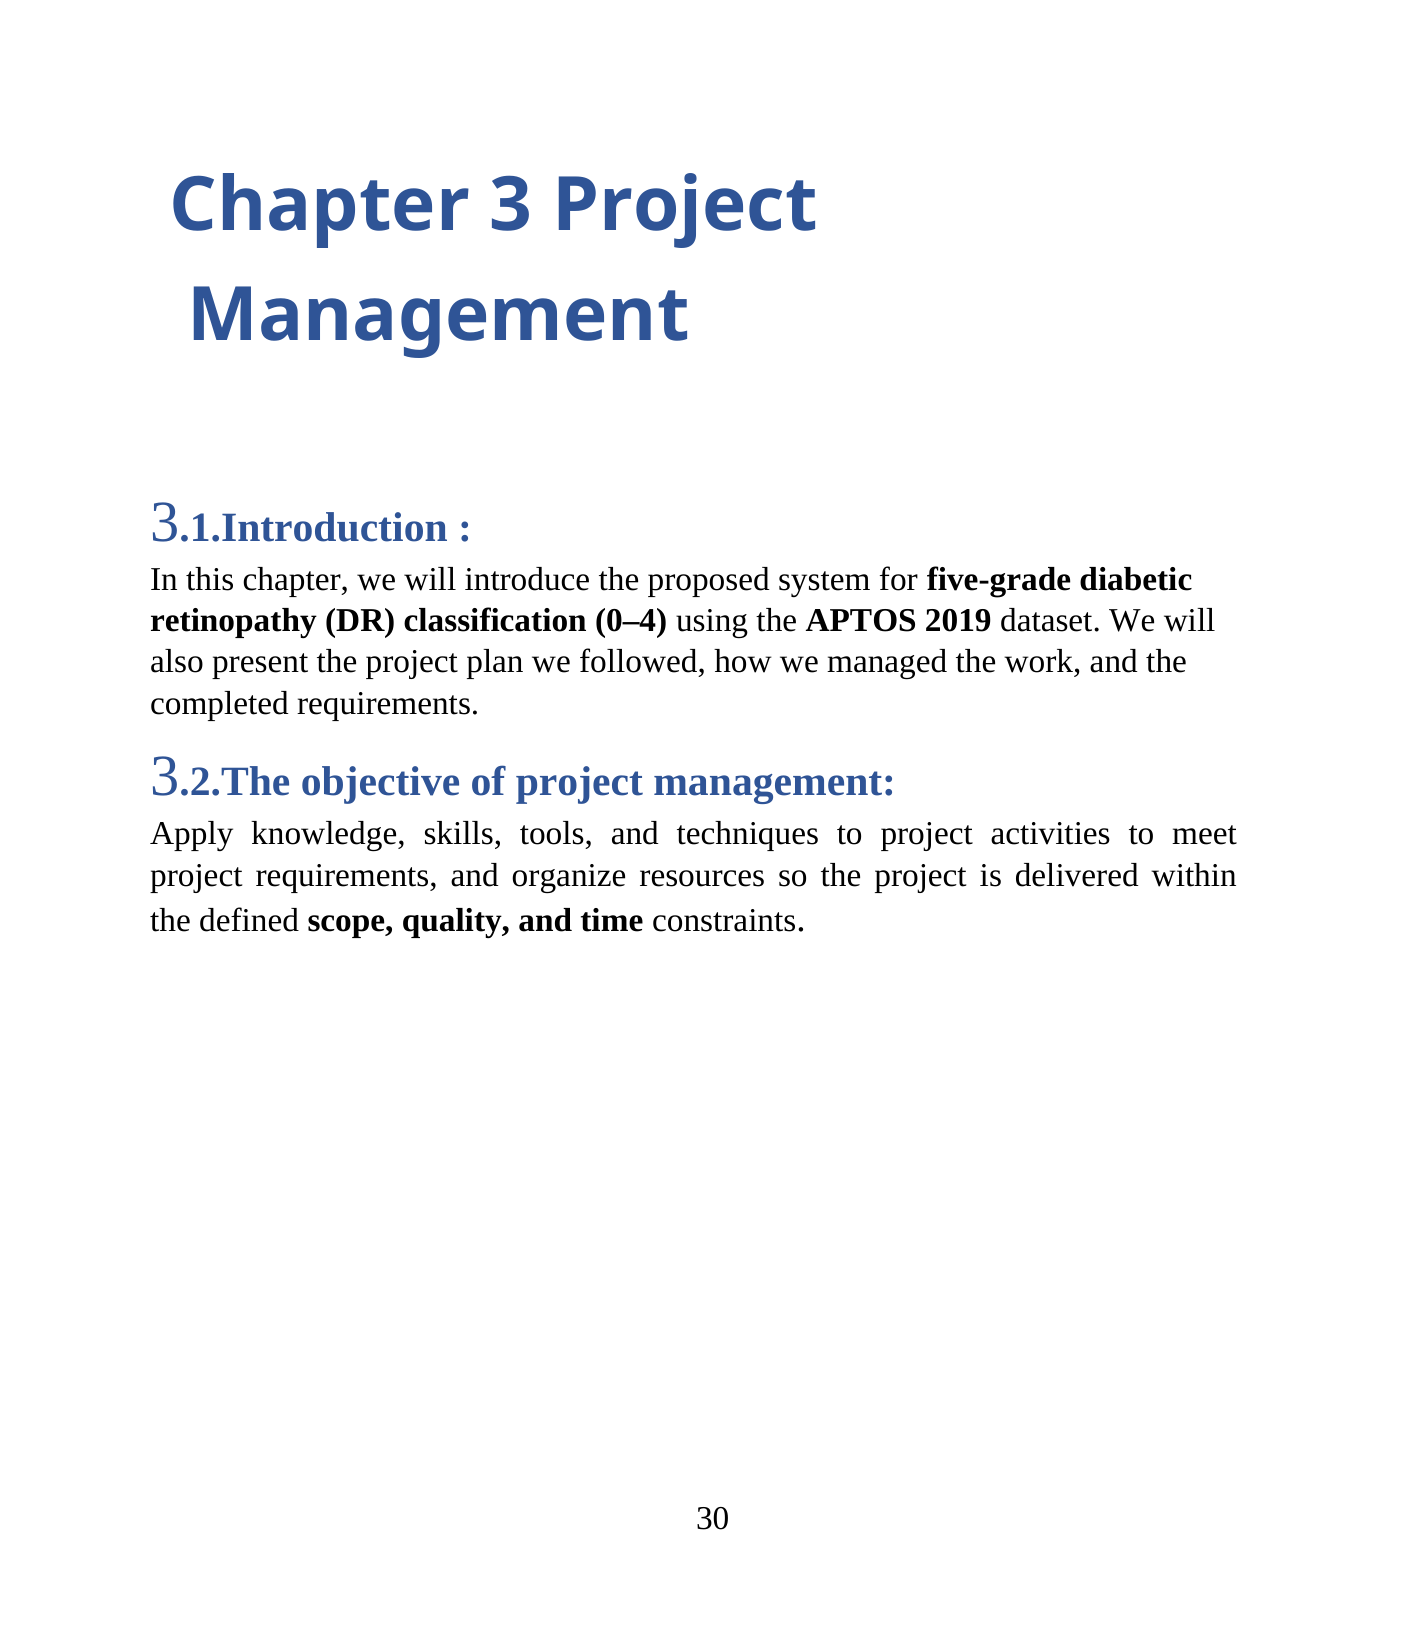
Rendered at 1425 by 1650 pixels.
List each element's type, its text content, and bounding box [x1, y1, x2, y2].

subtitle 3.2.The objective of project management: [150, 741, 1275, 808]
subtitle Chapter 3 Project Management [150, 150, 1275, 362]
subtitle 3.1.Introduction : [150, 487, 1275, 554]
text Apply knowledge, skills, tools, and techniques to project activities to meet project requirements, and organize resources so the project is delivered within the defined scope, quality, and time constraints. [150, 813, 1238, 940]
text In this chapter, we will introduce the proposed system for five-grade diabetic retinopathy (DR) classification (0–4) using the APTOS 2019 dataset. We will also present the project plan we followed, how we managed the work, and the completed requirements. [150, 559, 1275, 721]
